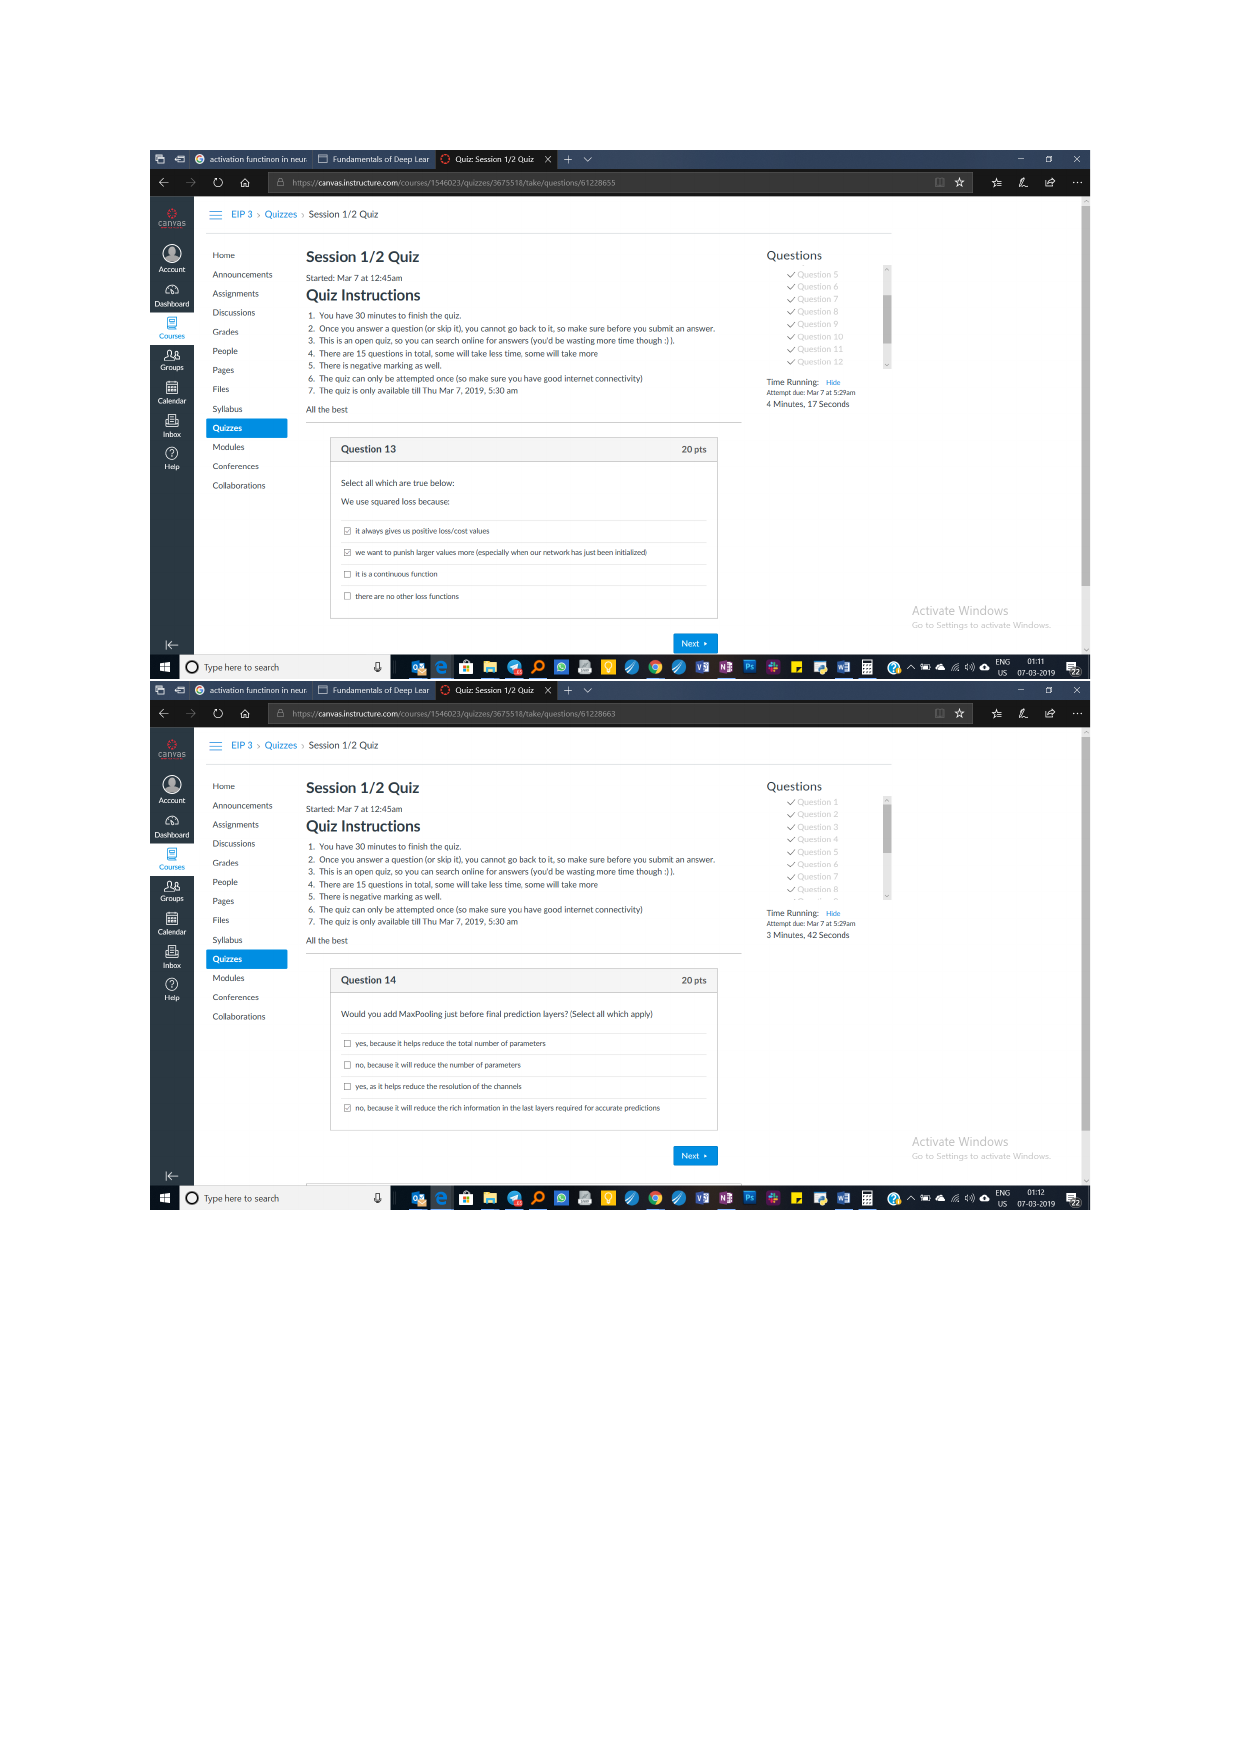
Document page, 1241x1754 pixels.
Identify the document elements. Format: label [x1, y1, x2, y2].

picture [150, 150, 1091, 679]
picture [150, 681, 1091, 1210]
